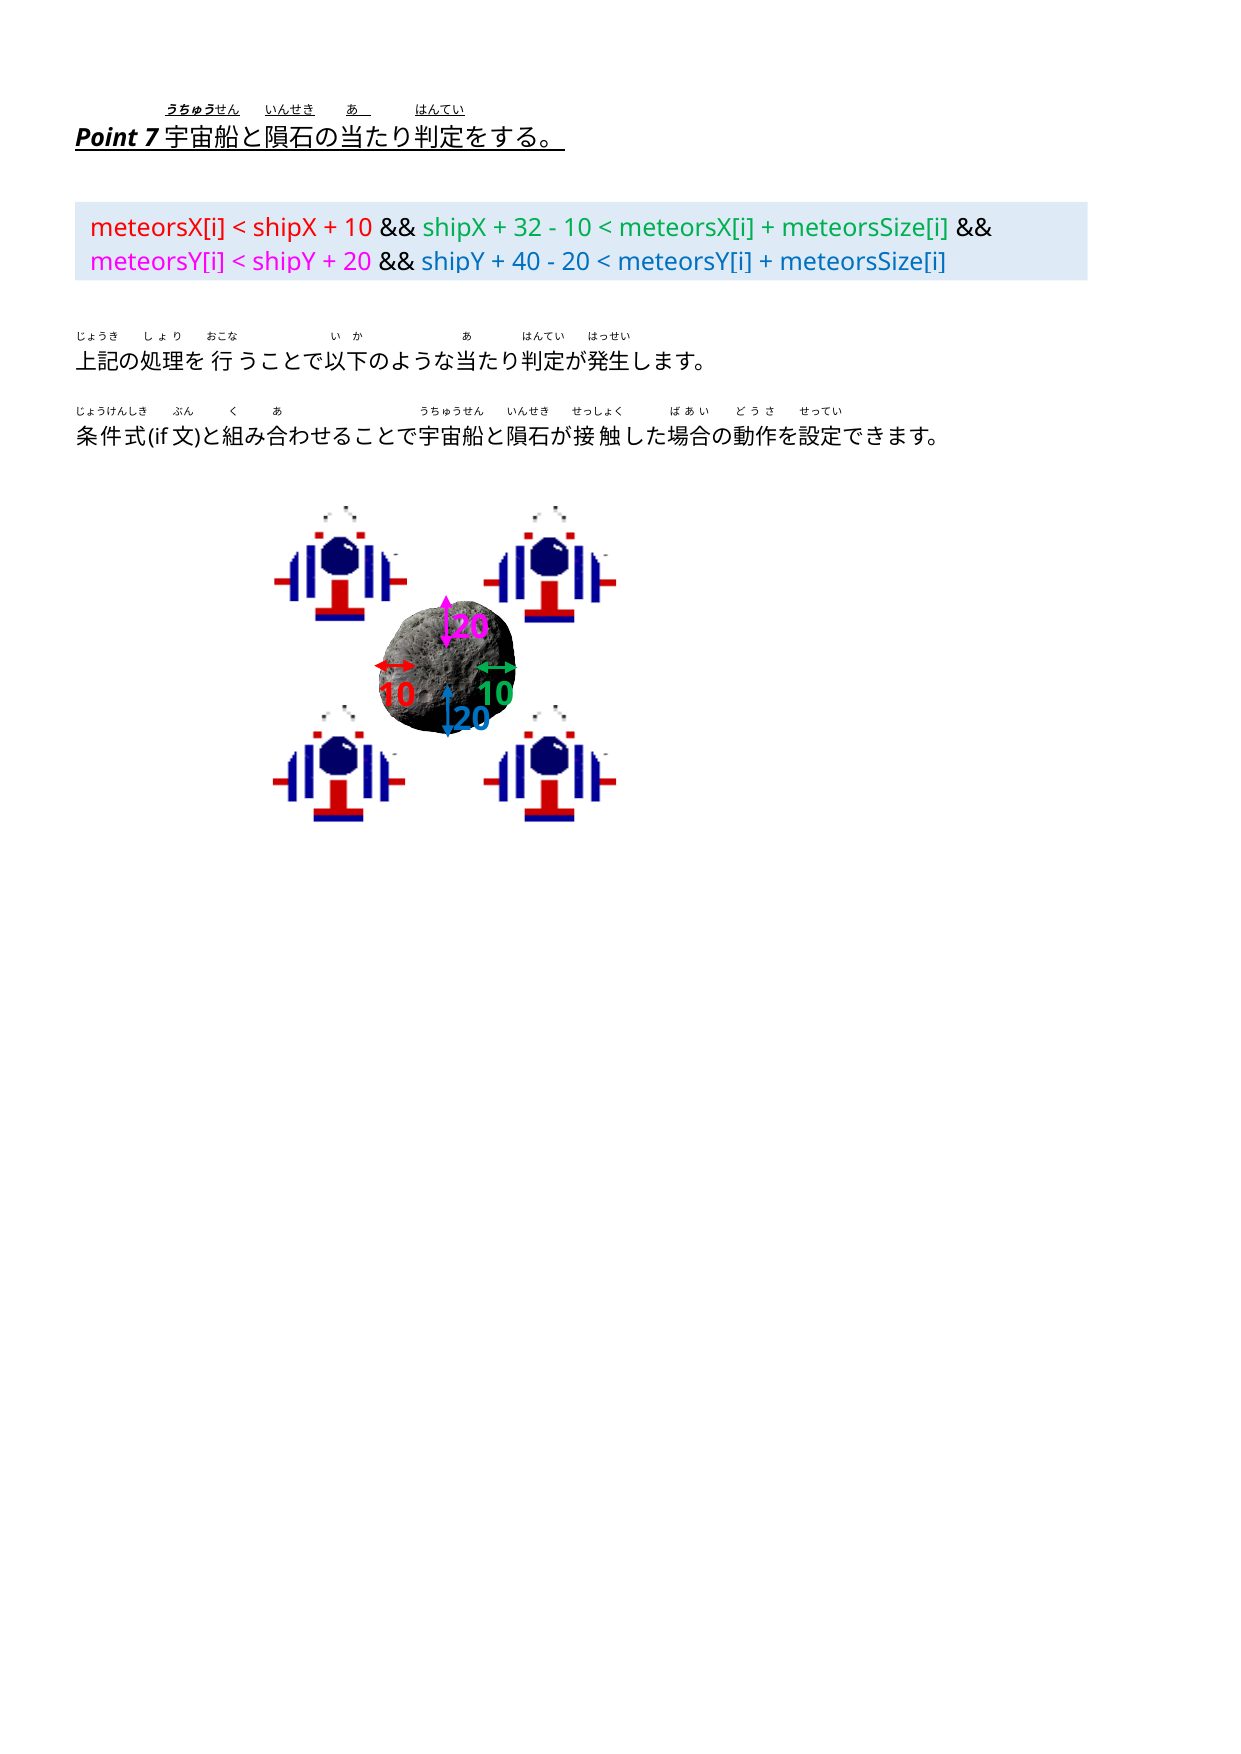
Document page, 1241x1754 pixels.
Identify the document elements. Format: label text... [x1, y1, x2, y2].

text (if)とみわせることでとがしたのをできます。 [75, 389, 1165, 464]
text のをうことでのようなたりがします。 [75, 314, 1165, 389]
picture [272, 506, 617, 839]
text Point 7 とのたりをする。 [75, 89, 1165, 164]
